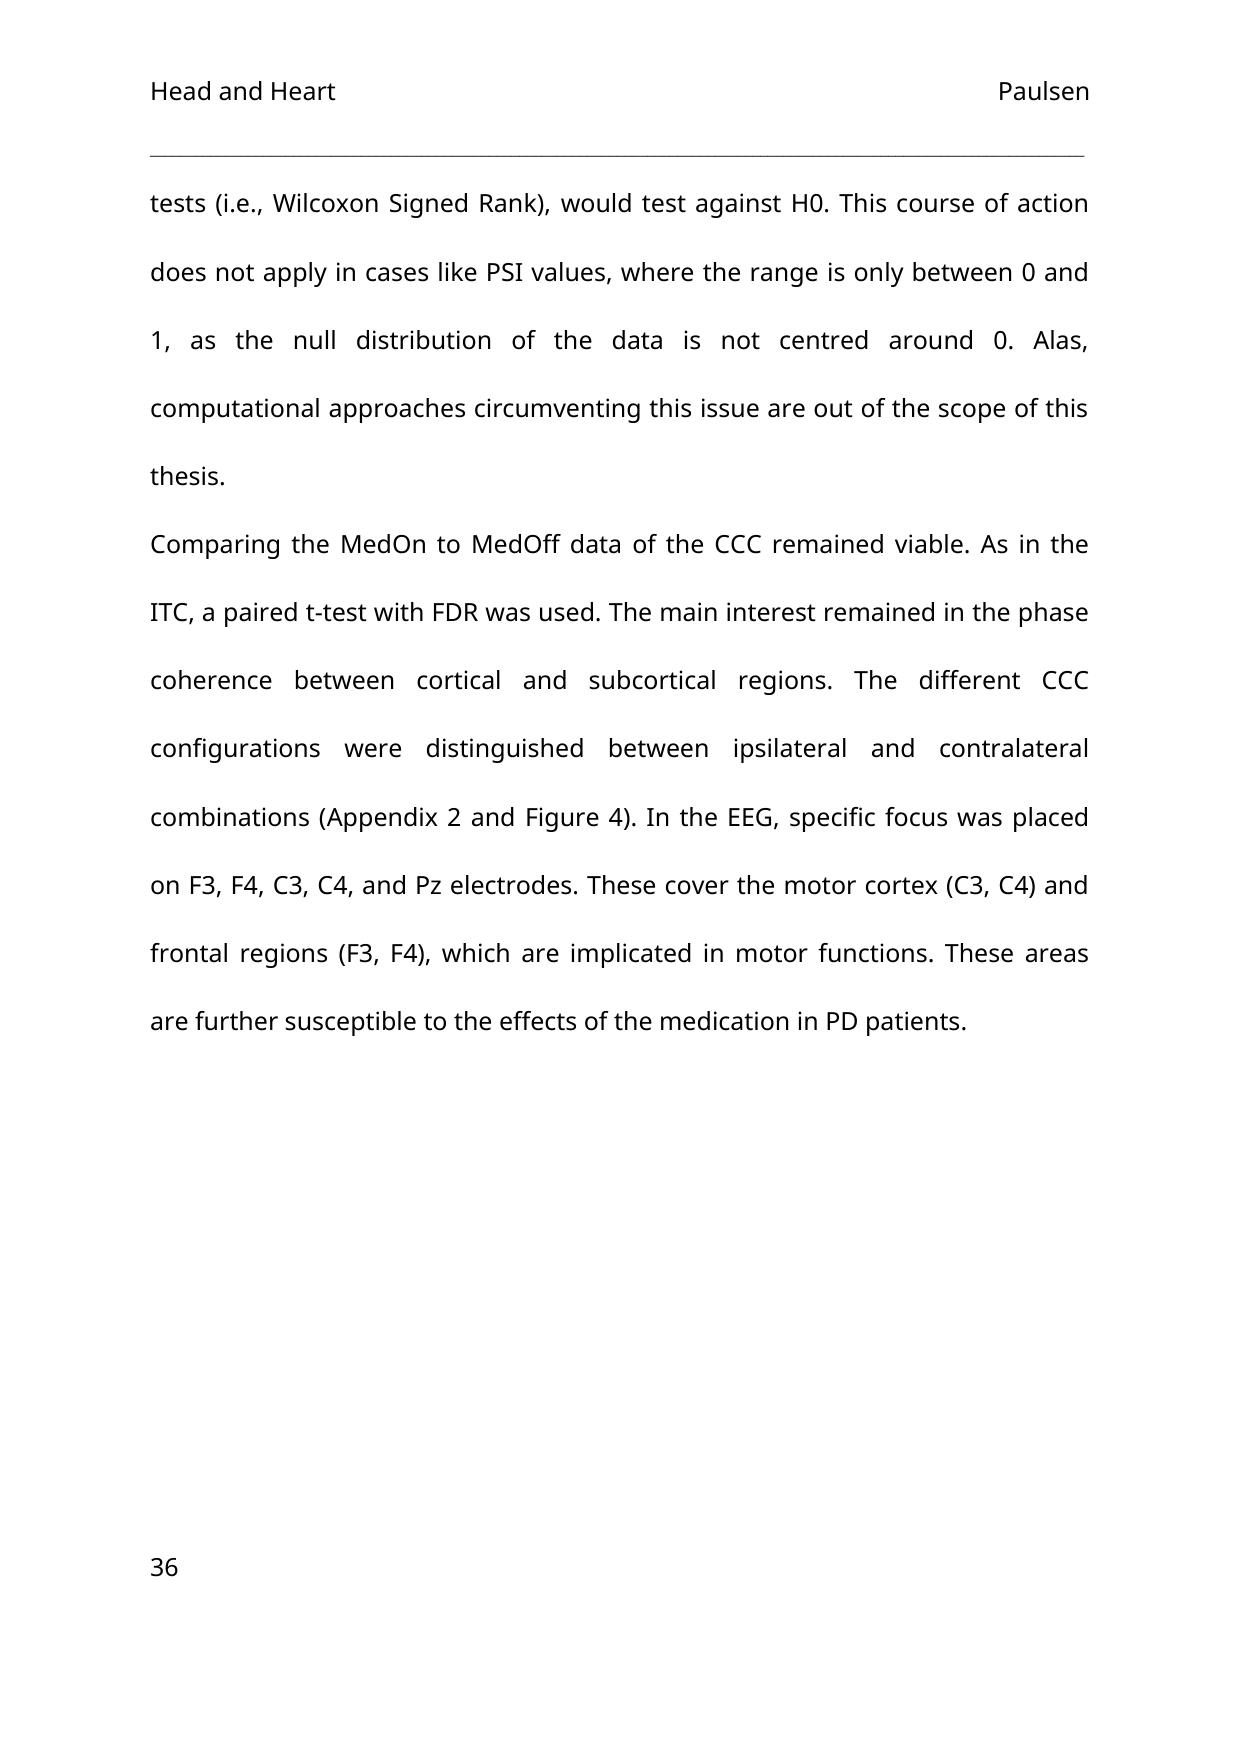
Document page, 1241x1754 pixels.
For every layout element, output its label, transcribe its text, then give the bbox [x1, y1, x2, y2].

text Following the permutation approach from ITC, the CCC analysis also uses surrogate r-peaks to create a range of surrogate epochs. Now two channels are used for this analysis at the same time, and the CCC is calculated as for the original CCC data. The permutation runs 1000 times, and following that, z-scores and p-values are extracted from the permutation distribution. After inspecting the original and the permutation distribution, it was unequivocal that the permutation CCC distribution differs extensively from the original CCC distribution. Normalisation approaches, like z-scoring, to bridge the gap, remained unsuccessful. Other statistical methods, which solely investigate the significant areas of the CCC of parametric tests (i.e., t-test) or non-parametric tests (i.e., Wilcoxon Signed Rank), would test against H0. This course of action does not apply in cases like PSI values, where the range is only between 0 and 1, as the null distribution of the data is not centred around 0. Alas, computational approaches circumventing this issue are out of the scope of this thesis. [150, 186, 1090, 493]
text Comparing the MedOn to MedOff data of the CCC remained viable. As in the ITC, a paired t-test with FDR was used. The main interest remained in the phase coherence between cortical and subcortical regions. The different CCC configurations were distinguished between ipsilateral and contralateral combinations (Appendix 2 and Figure 4). In the EEG, specific focus was placed on F3, F4, C3, C4, and Pz electrodes. These cover the motor cortex (C3, C4) and frontal regions (F3, F4), which are implicated in motor functions. These areas are further susceptible to the effects of the medication in PD patients. [150, 527, 1090, 1038]
